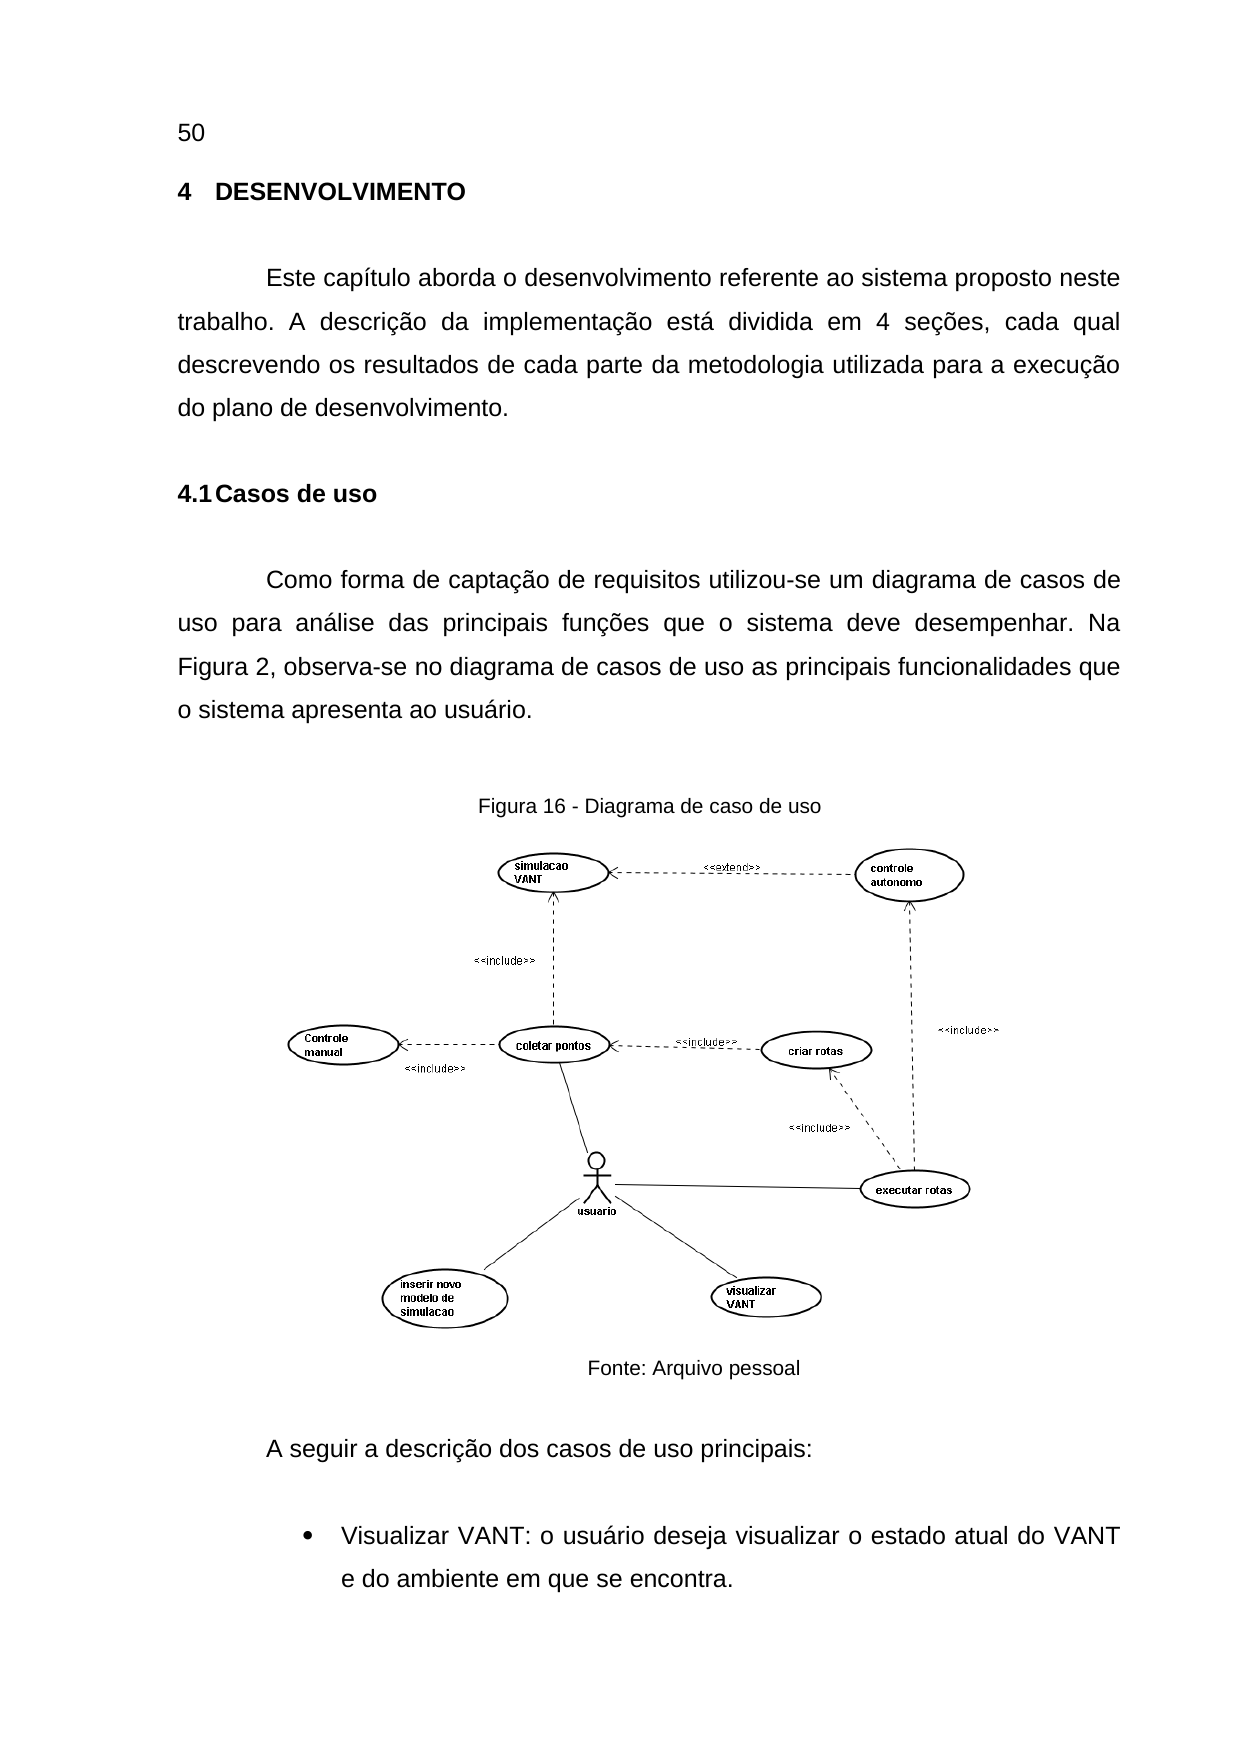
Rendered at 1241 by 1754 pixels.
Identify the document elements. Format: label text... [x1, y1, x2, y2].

subtitle DESENVOLVIMENTO [177, 177, 1122, 206]
picture [280, 829, 1019, 1342]
text Como forma de captação de requisitos utilizou-se um diagrama de casos de uso para análise das principais funções que o sistema deve desempenhar. Na Figura 2, observa-se no diagrama de casos de uso as principais funcionalidades que o sistema apresenta ao usuário. [177, 565, 1122, 723]
text A seguir a descrição dos casos de uso principais: [177, 1434, 1122, 1463]
text Este capítulo aborda o desenvolvimento referente ao sistema proposto neste trabalho. A descrição da implementação está dividida em 4 seções, cada qual descrevendo os resultados de cada parte da metodologia utilizada para a execução do plano de desenvolvimento. [177, 263, 1122, 422]
list Visualizar VANT: o usuário deseja visualizar o estado atual do VANT e do ambiente em que se encontra. [303, 1521, 1122, 1593]
subtitle Casos de uso [177, 479, 1122, 508]
text Fonte: Arquivo pessoal [177, 1355, 1122, 1379]
text Figura 16 - Diagrama de caso de uso [177, 793, 1122, 817]
